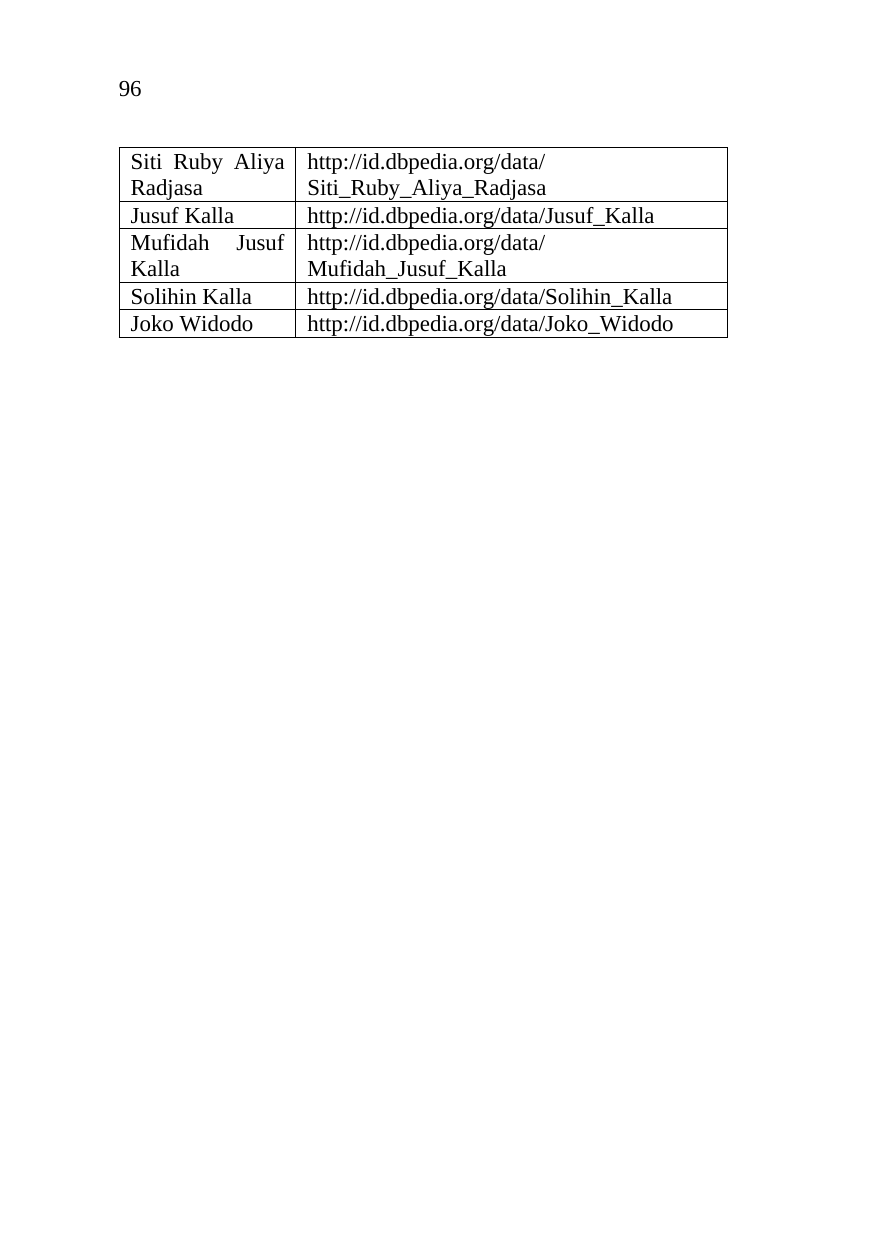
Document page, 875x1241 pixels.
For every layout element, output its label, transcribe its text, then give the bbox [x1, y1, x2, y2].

table_cell http://id.dbpedia.org/data/Solihin_Kalla [296, 283, 727, 309]
table_cell Mufidah Jusuf Kalla [120, 229, 295, 282]
table_cell http://id.dbpedia.org/data/Jusuf_Kalla [296, 202, 727, 228]
table_cell http://id.dbpedia.org/data/Joko_Widodo [296, 310, 727, 337]
table_cell Siti Ruby Aliya Radjasa [120, 148, 295, 201]
table_cell Joko Widodo [120, 310, 295, 337]
table_cell http://id.dbpedia.org/data/Siti_Ruby_Aliya_Radjasa [296, 148, 727, 201]
table_cell http://id.dbpedia.org/data/Mufidah_Jusuf_Kalla [296, 229, 727, 282]
table_cell Jusuf Kalla [120, 202, 295, 228]
table_cell Solihin Kalla [120, 283, 295, 309]
